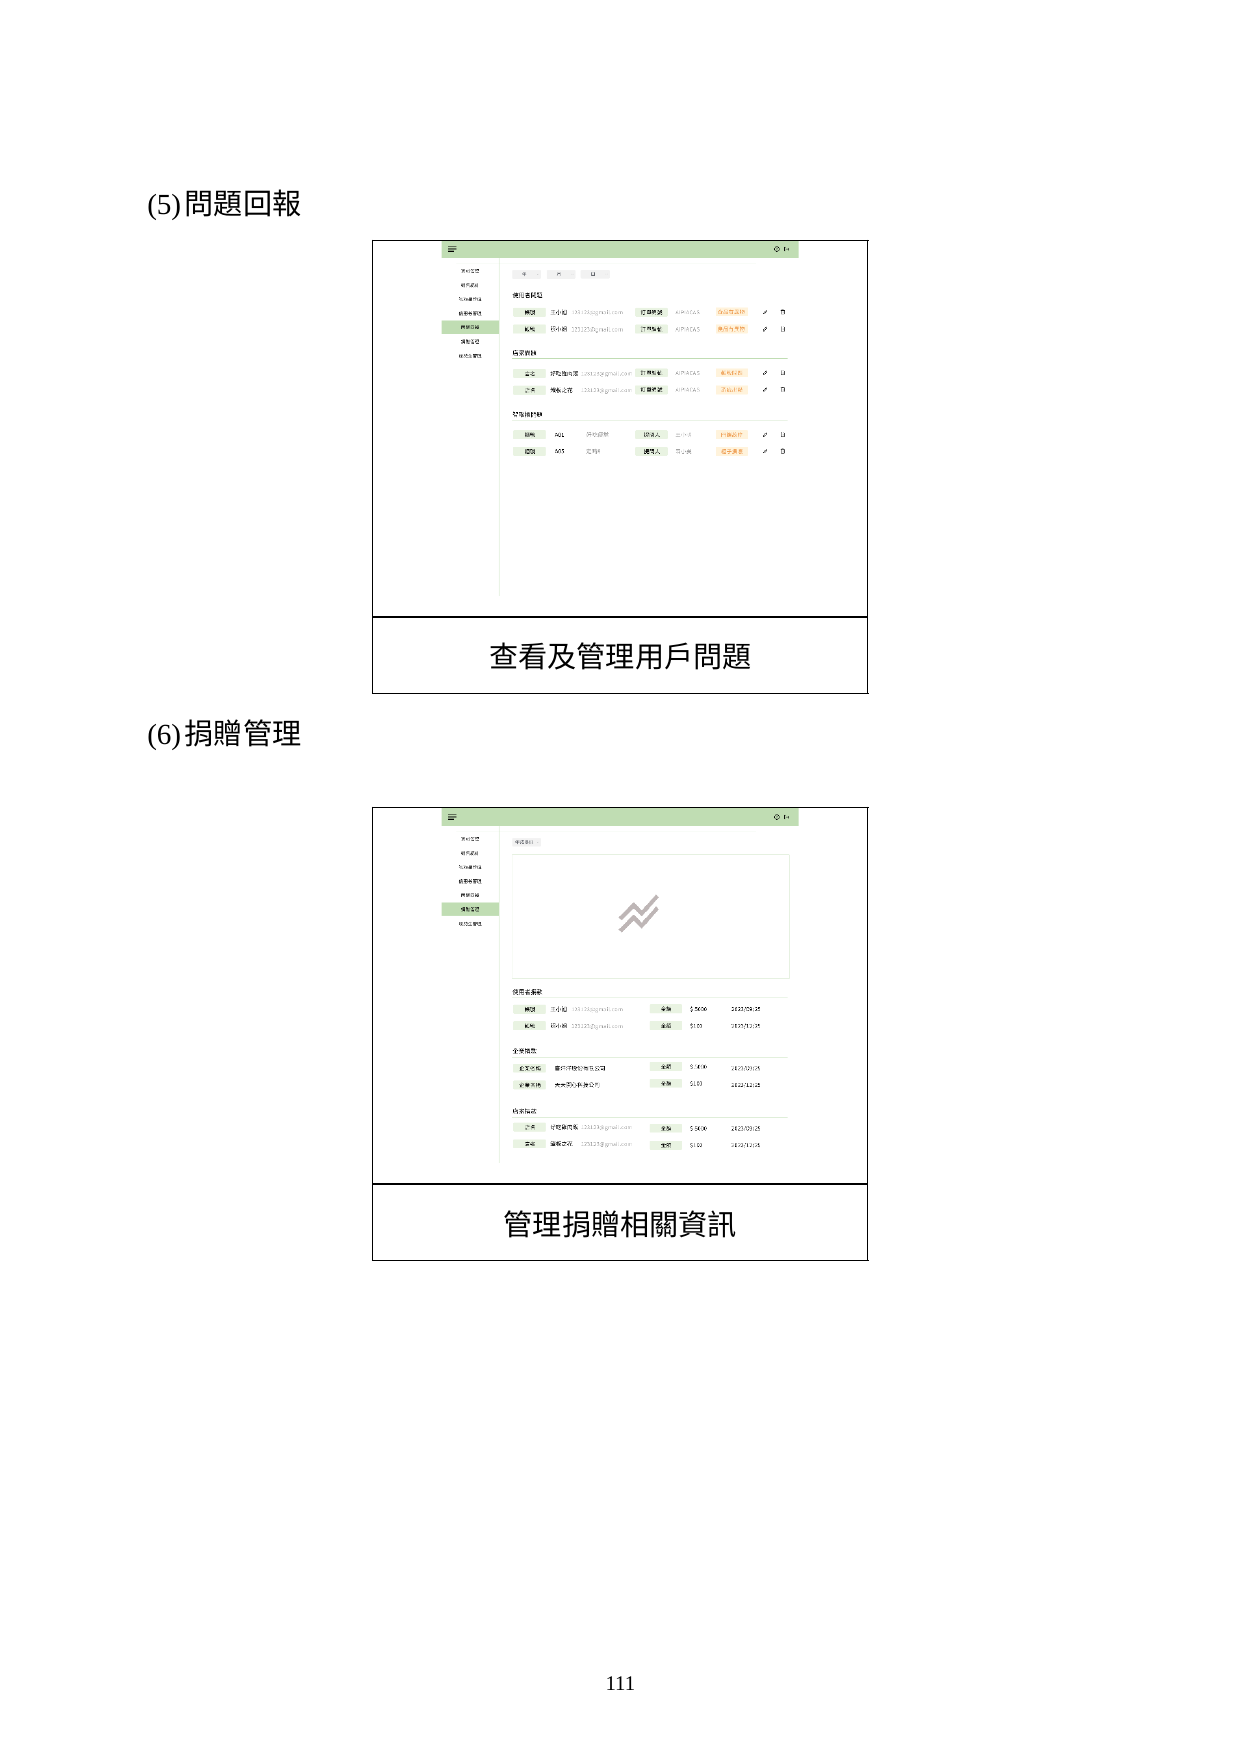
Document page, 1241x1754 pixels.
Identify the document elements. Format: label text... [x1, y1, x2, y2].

table_cell 管理捐贈相關資訊 [373, 1185, 867, 1260]
list 捐贈管理 [147, 694, 1152, 769]
table_cell 查看及管理用戶問題 [373, 618, 867, 693]
picture [441, 808, 799, 1163]
table_header [373, 808, 867, 1183]
list 問題回報 [147, 164, 1152, 239]
picture [441, 241, 799, 596]
table_header [373, 241, 867, 616]
